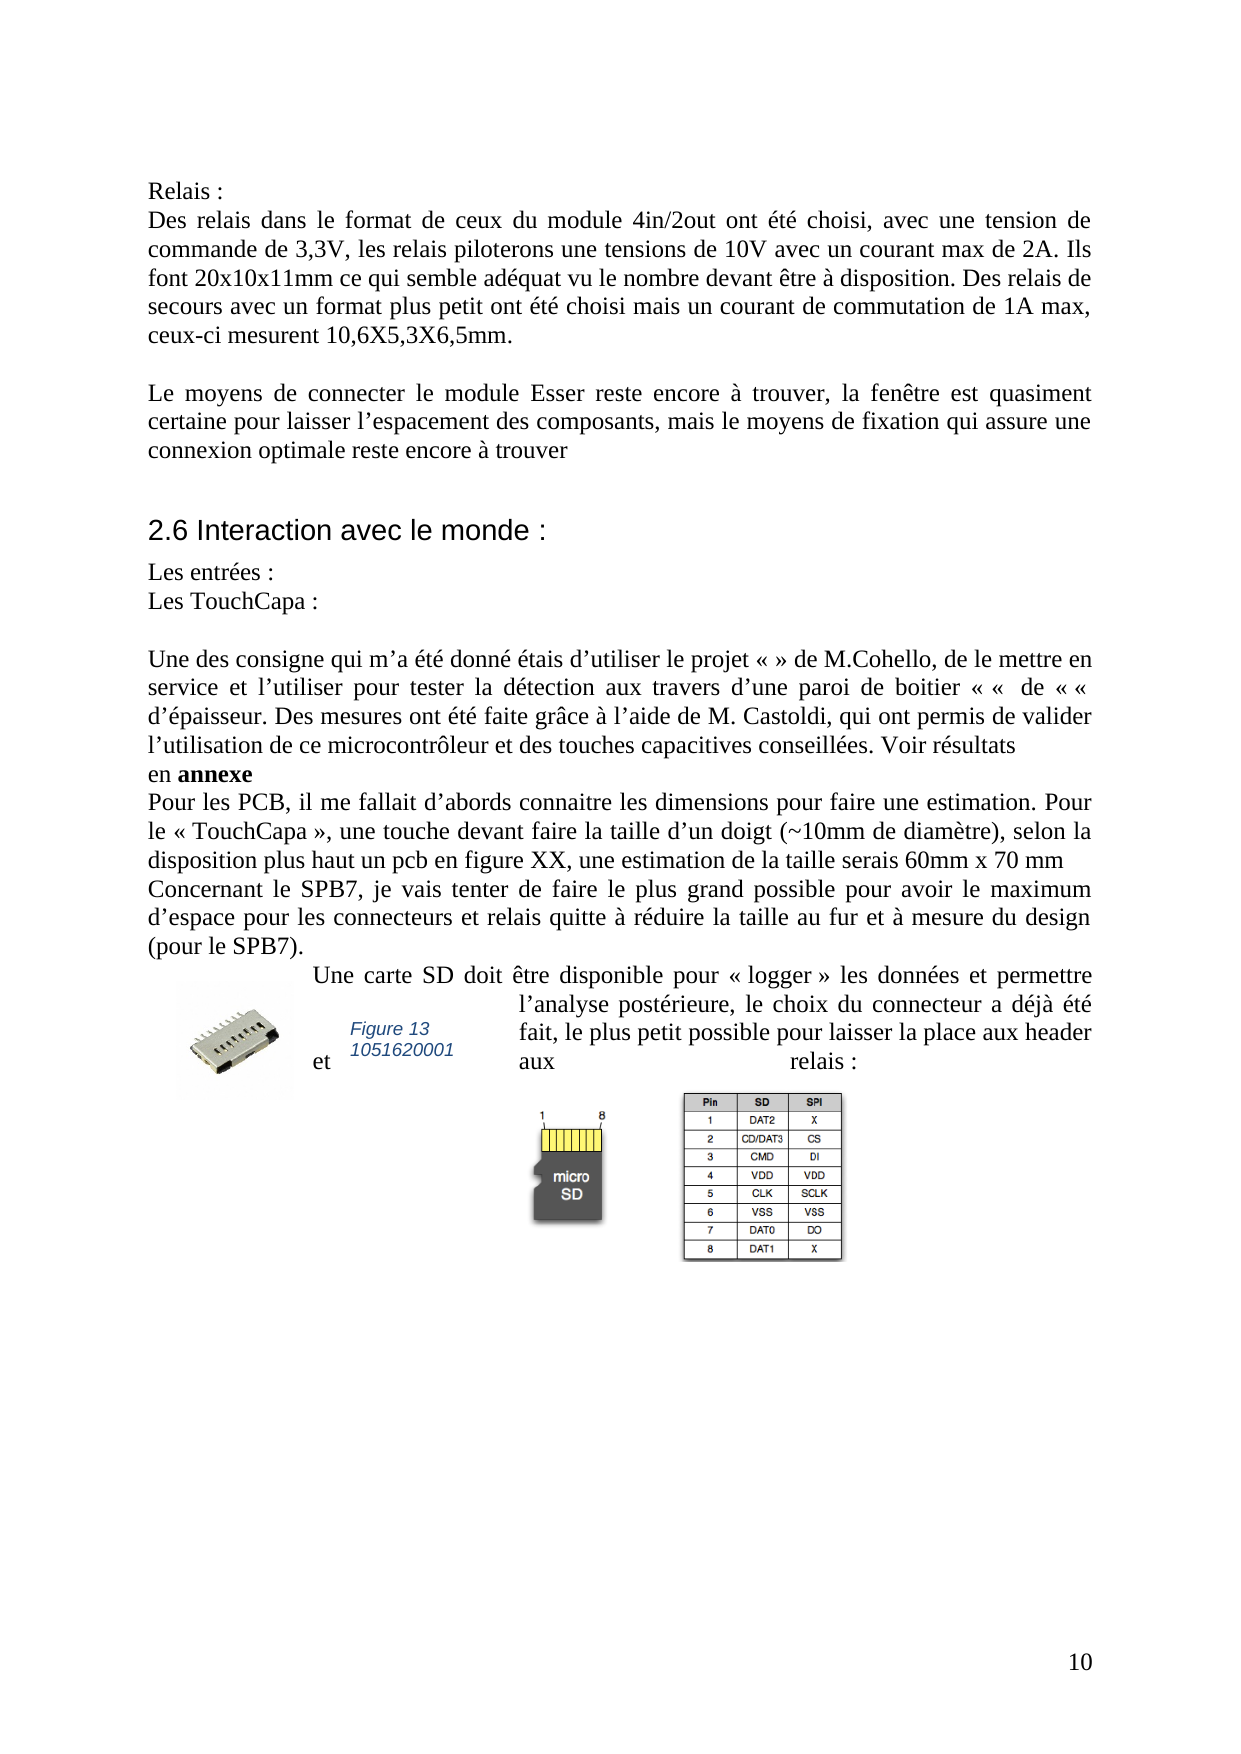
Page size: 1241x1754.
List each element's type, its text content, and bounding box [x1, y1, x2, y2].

text Relais : [148, 176, 1093, 205]
text en annexe [148, 759, 1093, 787]
text Des relais dans le format de ceux du module 4in/2out ont été choisi, avec une tension de commande de 3,3V, les relais piloterons une tensions de 10V avec un courant max de 2A. Ils font 20x10x11mm ce qui semble adéquat vu le nombre devant être à disposition. Des relais de secours avec un format plus petit ont été choisi mais un courant de commutation de 1A max, ceux-ci mesurent 10,6X5,3X6,5mm. [148, 205, 1093, 349]
picture [175, 981, 294, 1100]
text Les entrées : [148, 557, 1093, 586]
text Concernant le SPB7, je vais tenter de faire le plus grand possible pour avoir le maximum d’espace pour les connecteurs et relais quitte à réduire la taille au fur et à mesure du design (pour le SPB7). [148, 874, 1093, 960]
text Pour les PCB, il me fallait d’abords connaitre les dimensions pour faire une estimation. Pour le « TouchCapa », une touche devant faire la taille d’un doigt (~10mm de diamètre), selon la disposition plus haut un pcb en figure XX, une estimation de la taille serais 60mm x 70 mm [148, 787, 1093, 874]
text Les TouchCapa : [148, 586, 1093, 615]
picture [518, 1075, 848, 1262]
subtitle Interaction avec le monde : [148, 513, 1093, 547]
text Une des consigne qui m’a été donné étais d’utiliser le projet « » de M.Cohello, de le mettre en service et l’utiliser pour tester la détection aux travers d’une paroi de boitier « « de « « d’épaisseur. Des mesures ont été faite grâce à l’aide de M. Castoldi, qui ont permis de valider l’utilisation de ce microcontrôleur et des touches capacitives conseillées. Voir résultats [148, 644, 1093, 759]
text Le moyens de connecter le module Esser reste encore à trouver, la fenêtre est quasiment certaine pour laisser l’espacement des composants, mais le moyens de fixation qui assure une connexion optimale reste encore à trouver [148, 378, 1093, 464]
